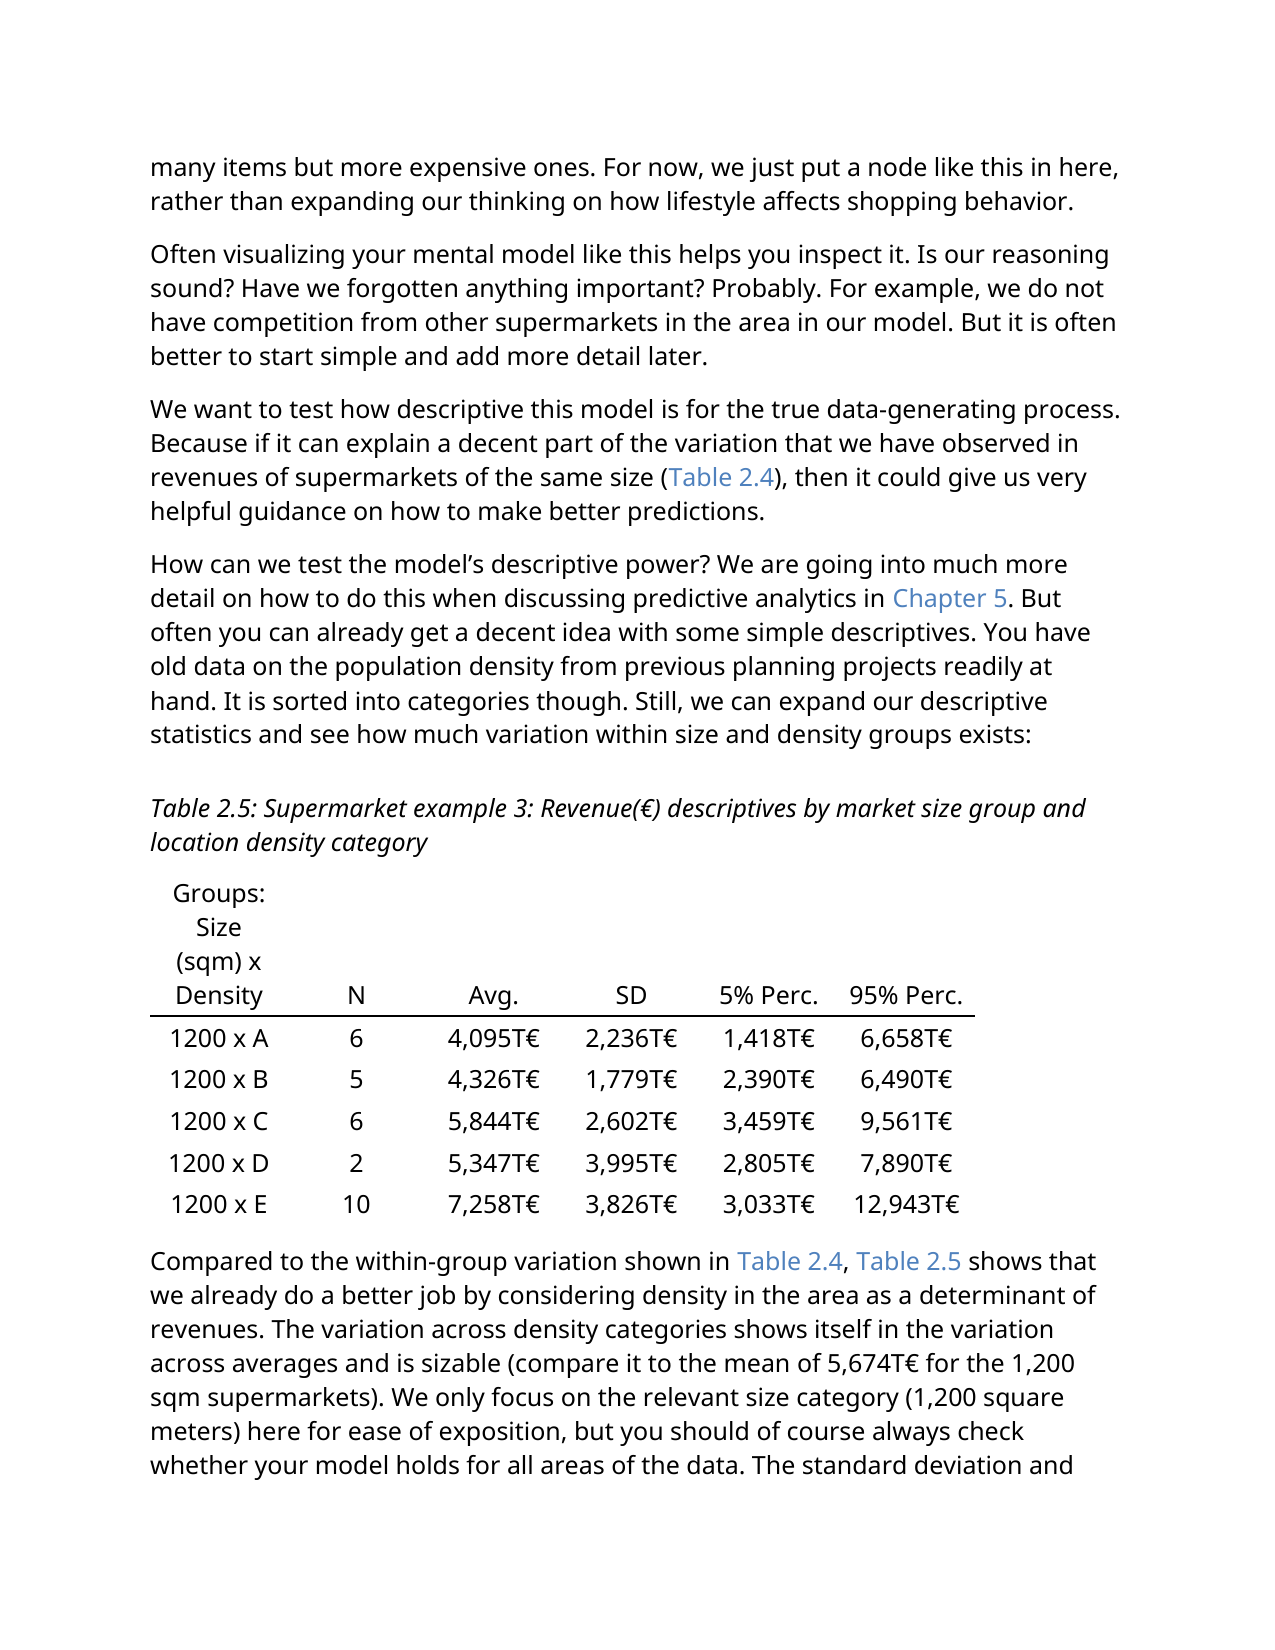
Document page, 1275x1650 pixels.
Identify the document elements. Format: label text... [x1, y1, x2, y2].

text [150, 1243, 1125, 1482]
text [150, 150, 1125, 218]
text Often visualizing your mental model like this helps you inspect it. Is our reasoning sound? Have we forgotten anything important? Probably. For example, we do not have competition from other supermarkets in the area in our model. But it is often better to start simple and add more detail later. [150, 237, 1125, 373]
table_header Table 2.5: Supermarket example 3: Revenue(€) descriptives by market size group and location density category [139, 770, 1114, 1225]
text How can we test the model’s descriptive power? We are going into much more detail on how to do this when discussing predictive analytics in Chapter 5. But often you can already get a decent idea with some simple descriptives. You have old data on the population density from previous planning projects readily at hand. It is sorted into categories though. Still, we can expand our descriptive statistics and see how much variation within size and density groups exists: [150, 547, 1125, 751]
text We want to test how descriptive this model is for the true data-generating process. Because if it can explain a decent part of the variation that we have observed in revenues of supermarkets of the same size (Table 2.4), then it could give us very helpful guidance on how to make better predictions. [150, 392, 1125, 528]
